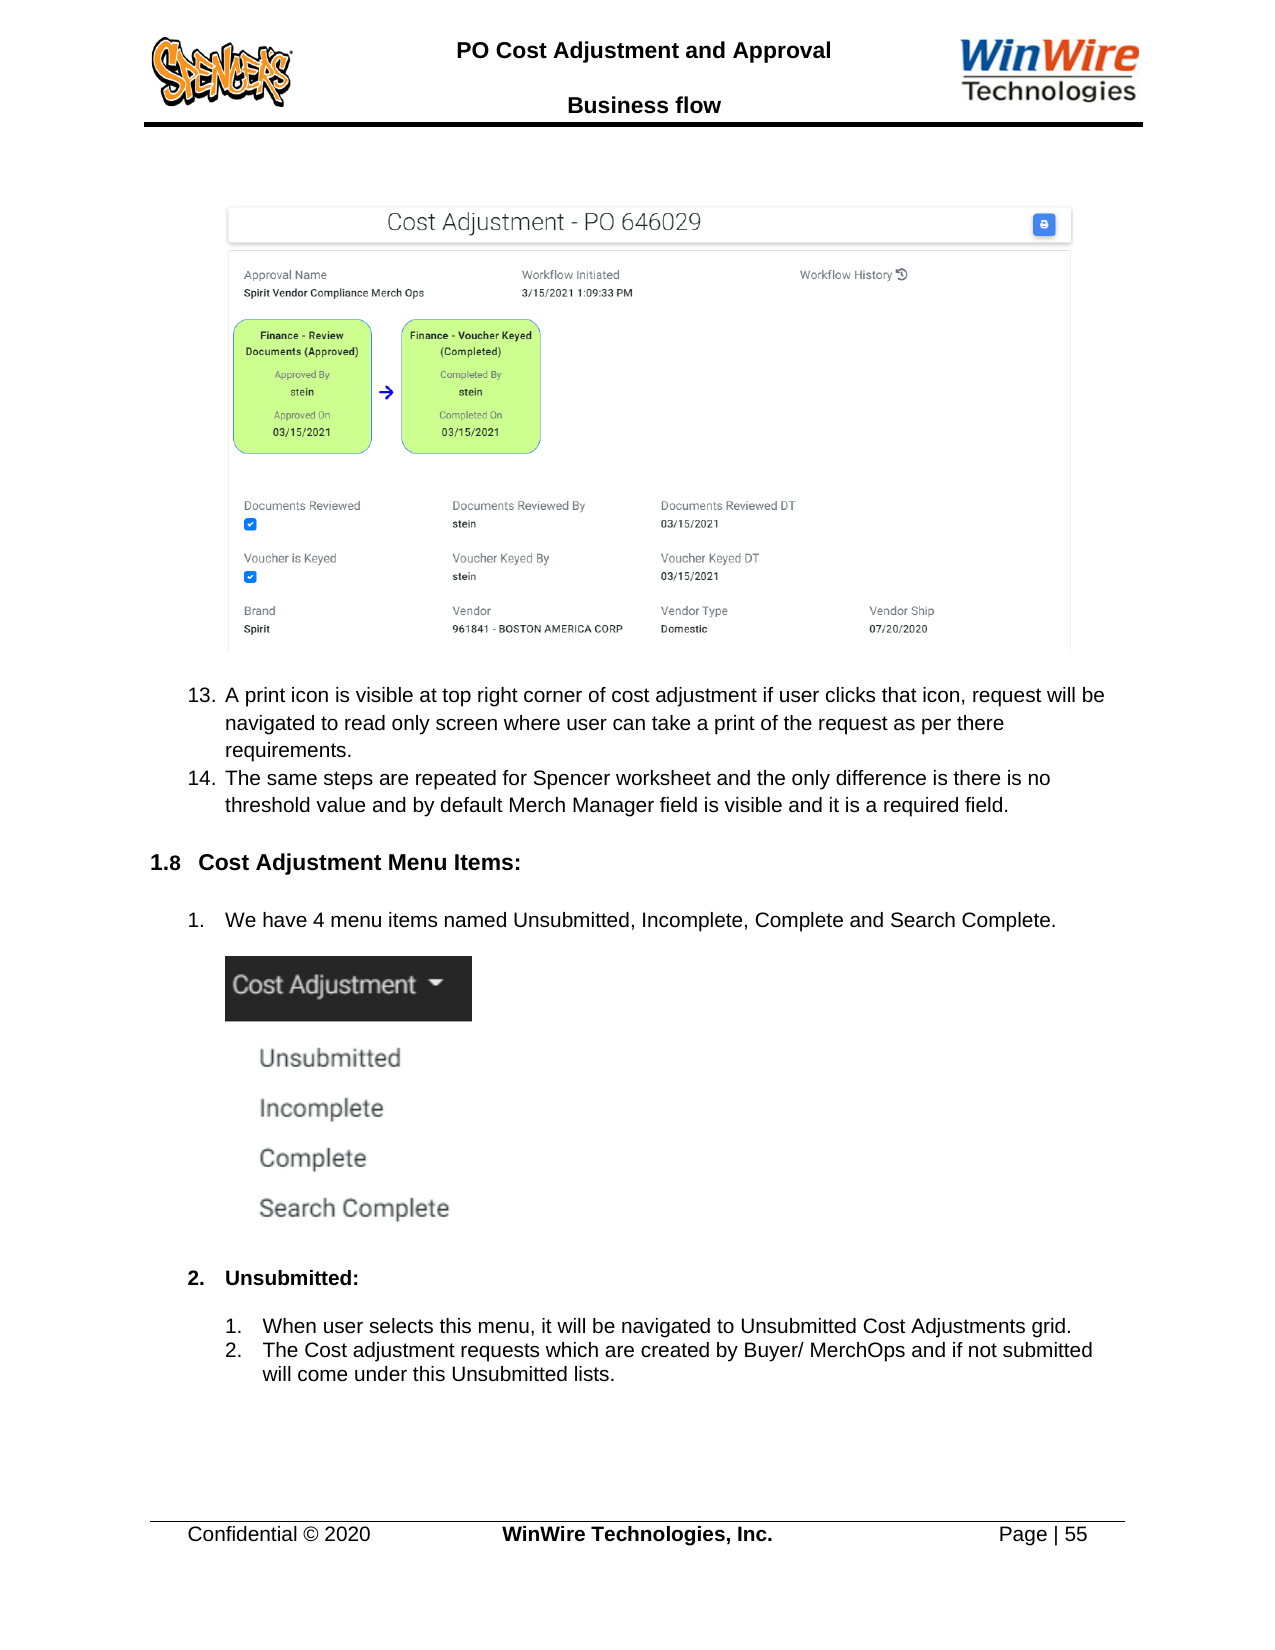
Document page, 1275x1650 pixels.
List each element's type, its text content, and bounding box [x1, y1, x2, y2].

picture [225, 956, 472, 1242]
list A print icon is visible at top right corner of cost adjustment if user clicks that icon, request will be navigated to read only screen where user can take a print of the request as per there requirements. [187, 683, 1125, 762]
picture [151, 37, 293, 107]
list We have 4 menu items named Unsubmitted, Incomplete, Complete and Search Complete. [187, 908, 1125, 932]
list When user selects this menu, it will be navigated to Unsubmitted Cost Adjustments grid. [225, 1314, 1125, 1338]
picture [959, 37, 1140, 103]
subtitle 1.8 Cost Adjustment Menu Items: [150, 849, 1125, 876]
picture [225, 205, 1074, 652]
list Unsubmitted: [187, 1266, 1125, 1290]
list The same steps are repeated for Spencer worksheet and the only difference is there is no threshold value and by default Merch Manager field is visible and it is a required field. [187, 766, 1125, 817]
list The Cost adjustment requests which are created by Buyer/ MerchOps and if not submitted will come under this Unsubmitted lists. [225, 1338, 1125, 1386]
